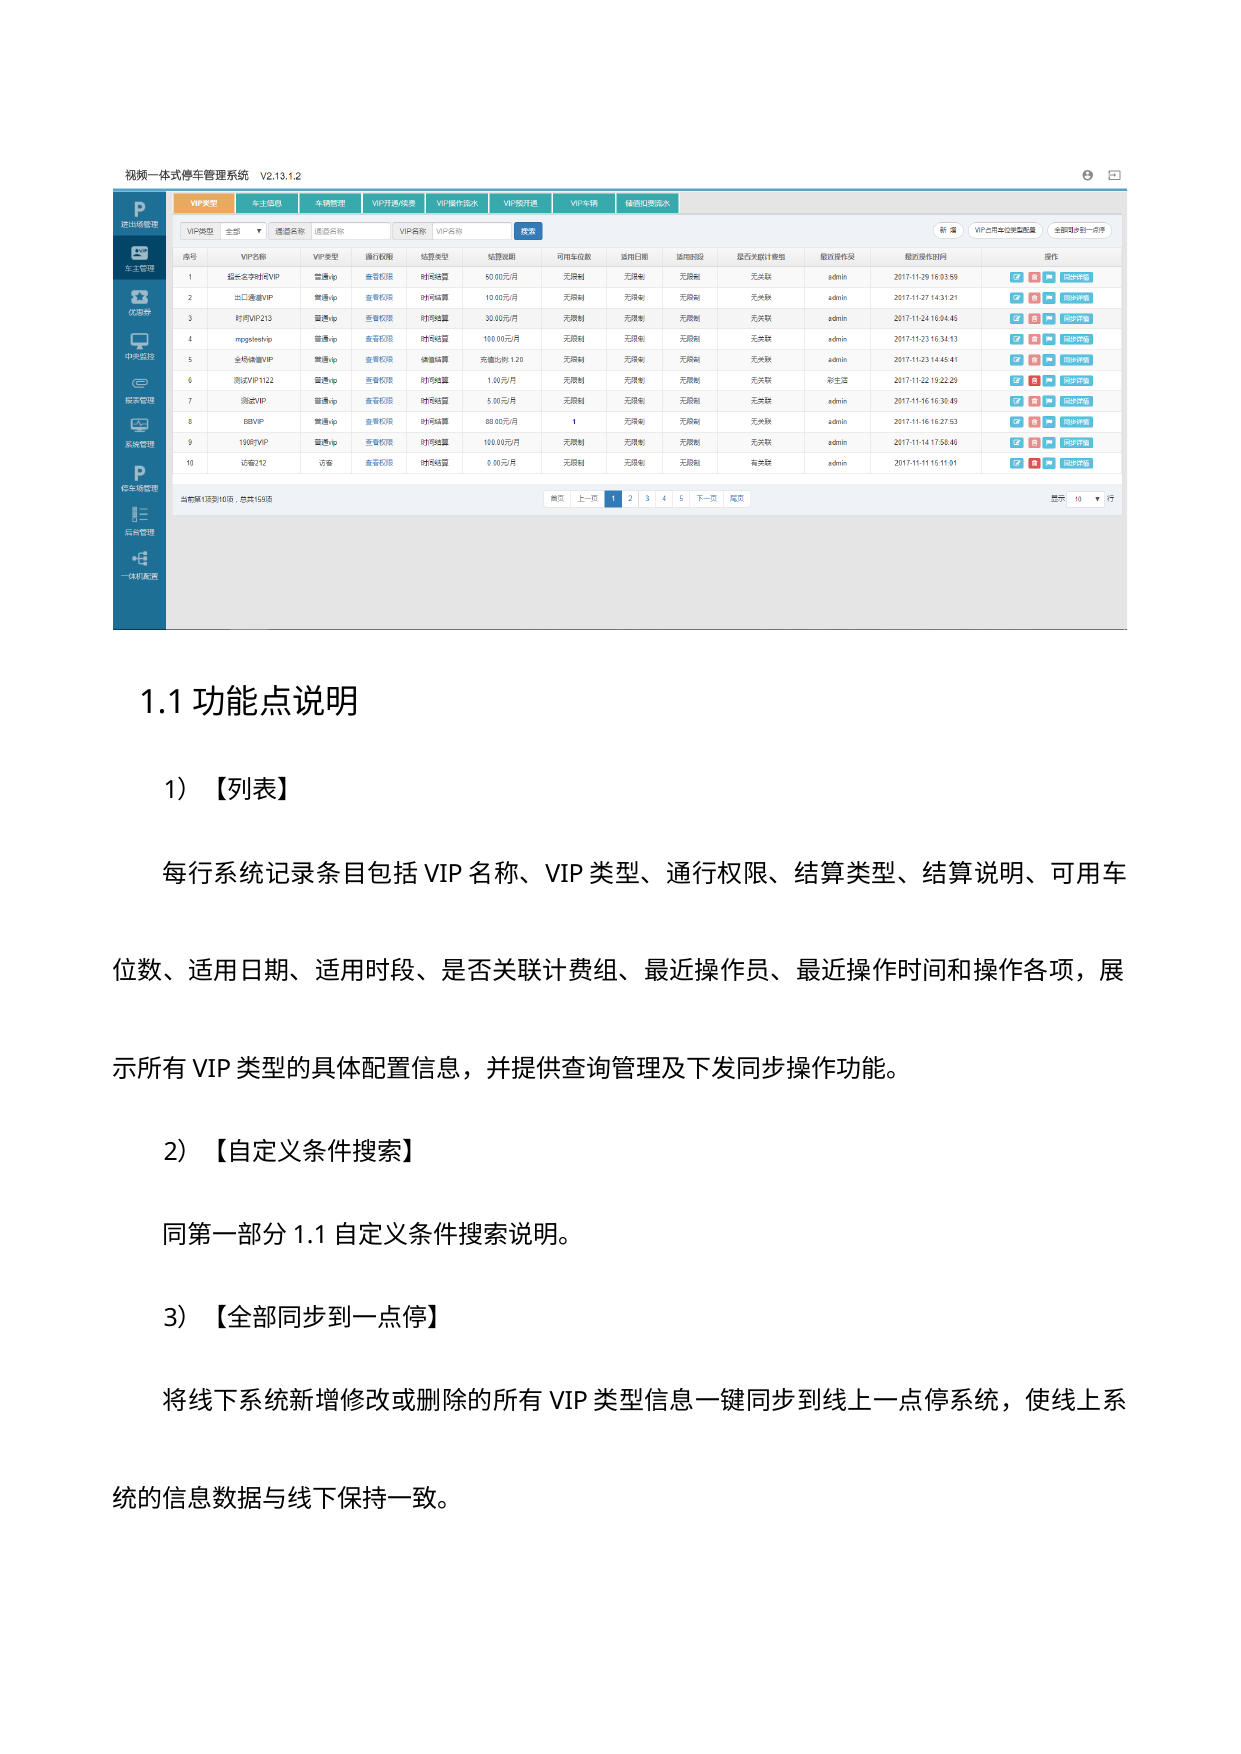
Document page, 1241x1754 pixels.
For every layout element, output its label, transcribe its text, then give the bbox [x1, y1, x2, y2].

picture [132, 247, 147, 259]
picture [113, 162, 1128, 630]
list 1）【列表】 [157, 756, 1128, 821]
list 同第一部分1.1自定义条件搜索说明。 [112, 1200, 1128, 1265]
list 2）【自定义条件搜索】 [157, 1117, 1128, 1182]
list 每行系统记录条目包括VIP名称、VIP类型、通行权限、结算类型、结算说明、可用车位数、适用日期、适用时段、是否关联计费组、最近操作员、最近操作时间和操作各项，展示所有VIP类型的具体配置信息，并提供查询管理及下发同步操作功能。 [112, 839, 1128, 1099]
list 3）【全部同步到一点停】 [157, 1283, 1128, 1348]
list 1.1功能点说明 [112, 666, 1128, 731]
list 将线下系统新增修改或删除的所有VIP类型信息一键同步到线上一点停系统，使线上系统的信息数据与线下保持一致。 [112, 1366, 1128, 1529]
